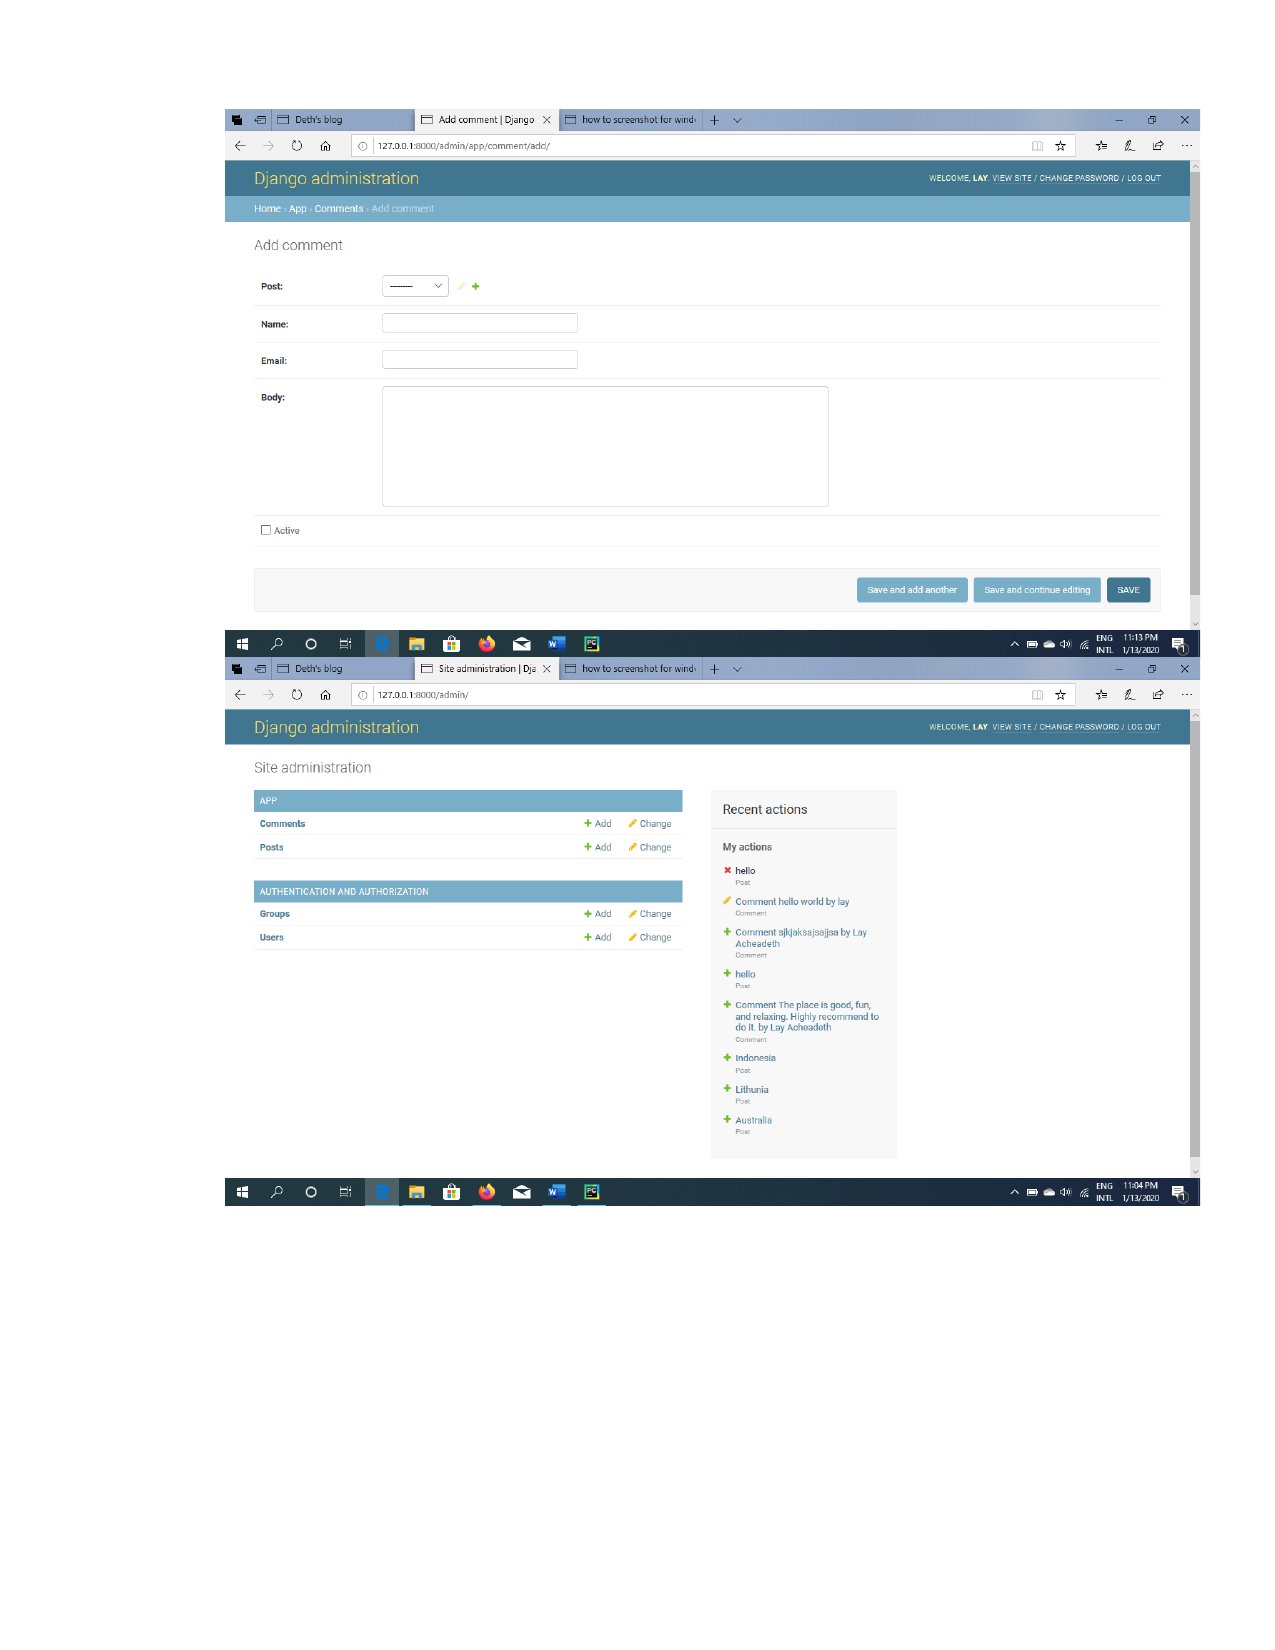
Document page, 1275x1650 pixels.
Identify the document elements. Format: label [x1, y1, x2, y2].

picture [225, 109, 1200, 1206]
